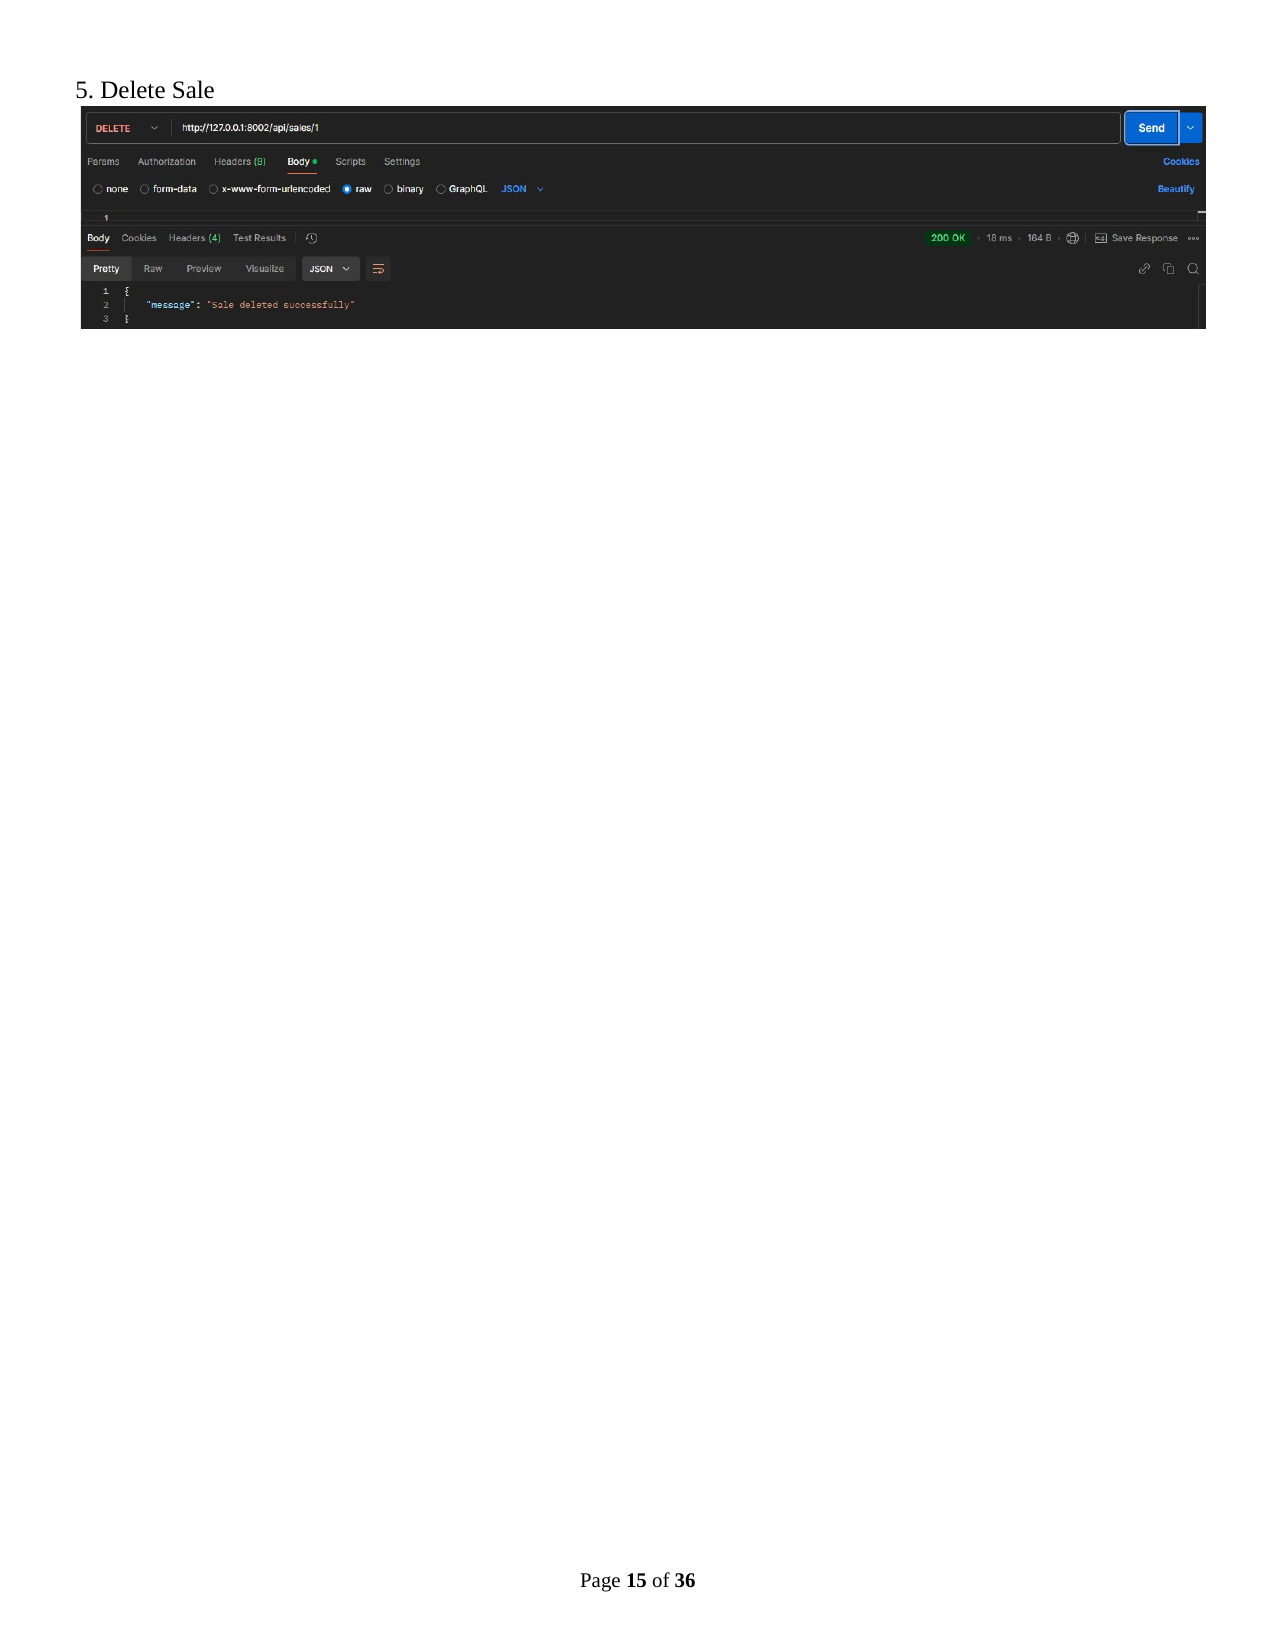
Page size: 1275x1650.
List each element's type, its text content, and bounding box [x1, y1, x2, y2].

picture [80, 106, 1206, 329]
list Delete Sale [75, 75, 1200, 104]
